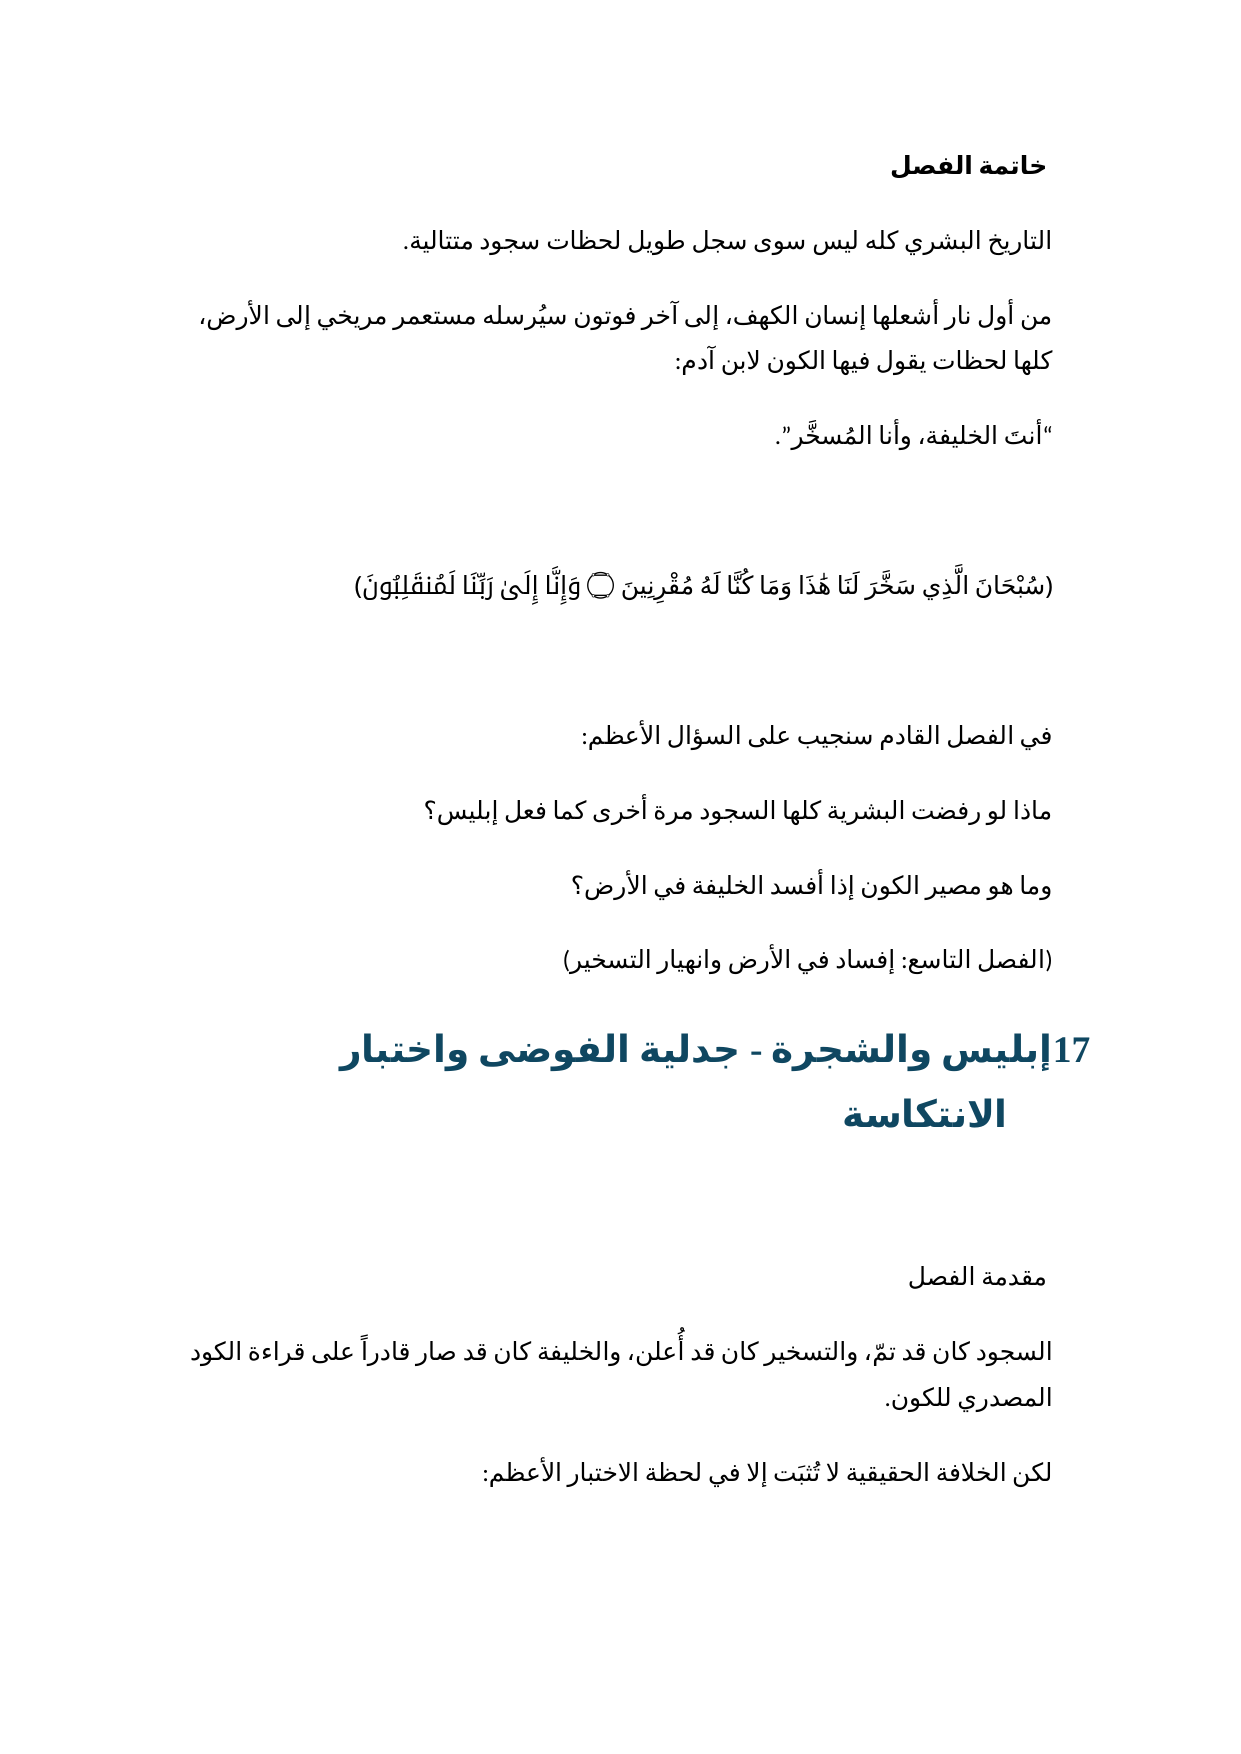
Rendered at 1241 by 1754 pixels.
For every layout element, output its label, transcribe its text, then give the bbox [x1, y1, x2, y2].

text (الفصل التاسع: إفساد في الأرض وانهيار التسخير) [187, 945, 1053, 975]
text لكن الخلافة الحقيقية لا تُثبَت إلا في لحظة الاختبار الأعظم: [187, 1457, 1053, 1487]
text في الفصل القادم سنجيب على السؤال الأعظم: [187, 720, 1053, 751]
text التاريخ البشري كله ليس سوى سجل طويل لحظات سجود متتالية. [187, 225, 1053, 255]
text وما هو مصير الكون إذا أفسد الخليفة في الأرض؟ [187, 870, 1053, 900]
subtitle إبليس والشجرة - جدلية الفوضى واختبار الانتكاسة [187, 1028, 1053, 1136]
text من أول نار أشعلها إنسان الكهف، إلى آخر فوتون سيُرسله مستعمر مريخي إلى الأرض، كلها لحظات يقول فيها الكون لابن آدم: [187, 300, 1053, 376]
text ﴿سُبْحَانَ الَّذِي سَخَّرَ لَنَا هَٰذَا وَمَا كُنَّا لَهُ مُقْرِنِينَ ۝ وَإِنَّا إِلَىٰ رَبِّنَا لَمُنقَلِبُونَ﴾ [187, 570, 1053, 601]
text ماذا لو رفضت البشرية كلها السجود مرة أخرى كما فعل إبليس؟ [187, 795, 1053, 825]
text خاتمة الفصل [187, 150, 1053, 181]
text مقدمة الفصل [187, 1261, 1053, 1292]
text السجود كان قد تمّ، والتسخير كان قد أُعلن، والخليفة كان قد صار قادراً على قراءة الكود المصدري للكون. [187, 1336, 1053, 1412]
text “أنتَ الخليفة، وأنا المُسخَّر”. [187, 420, 1053, 451]
